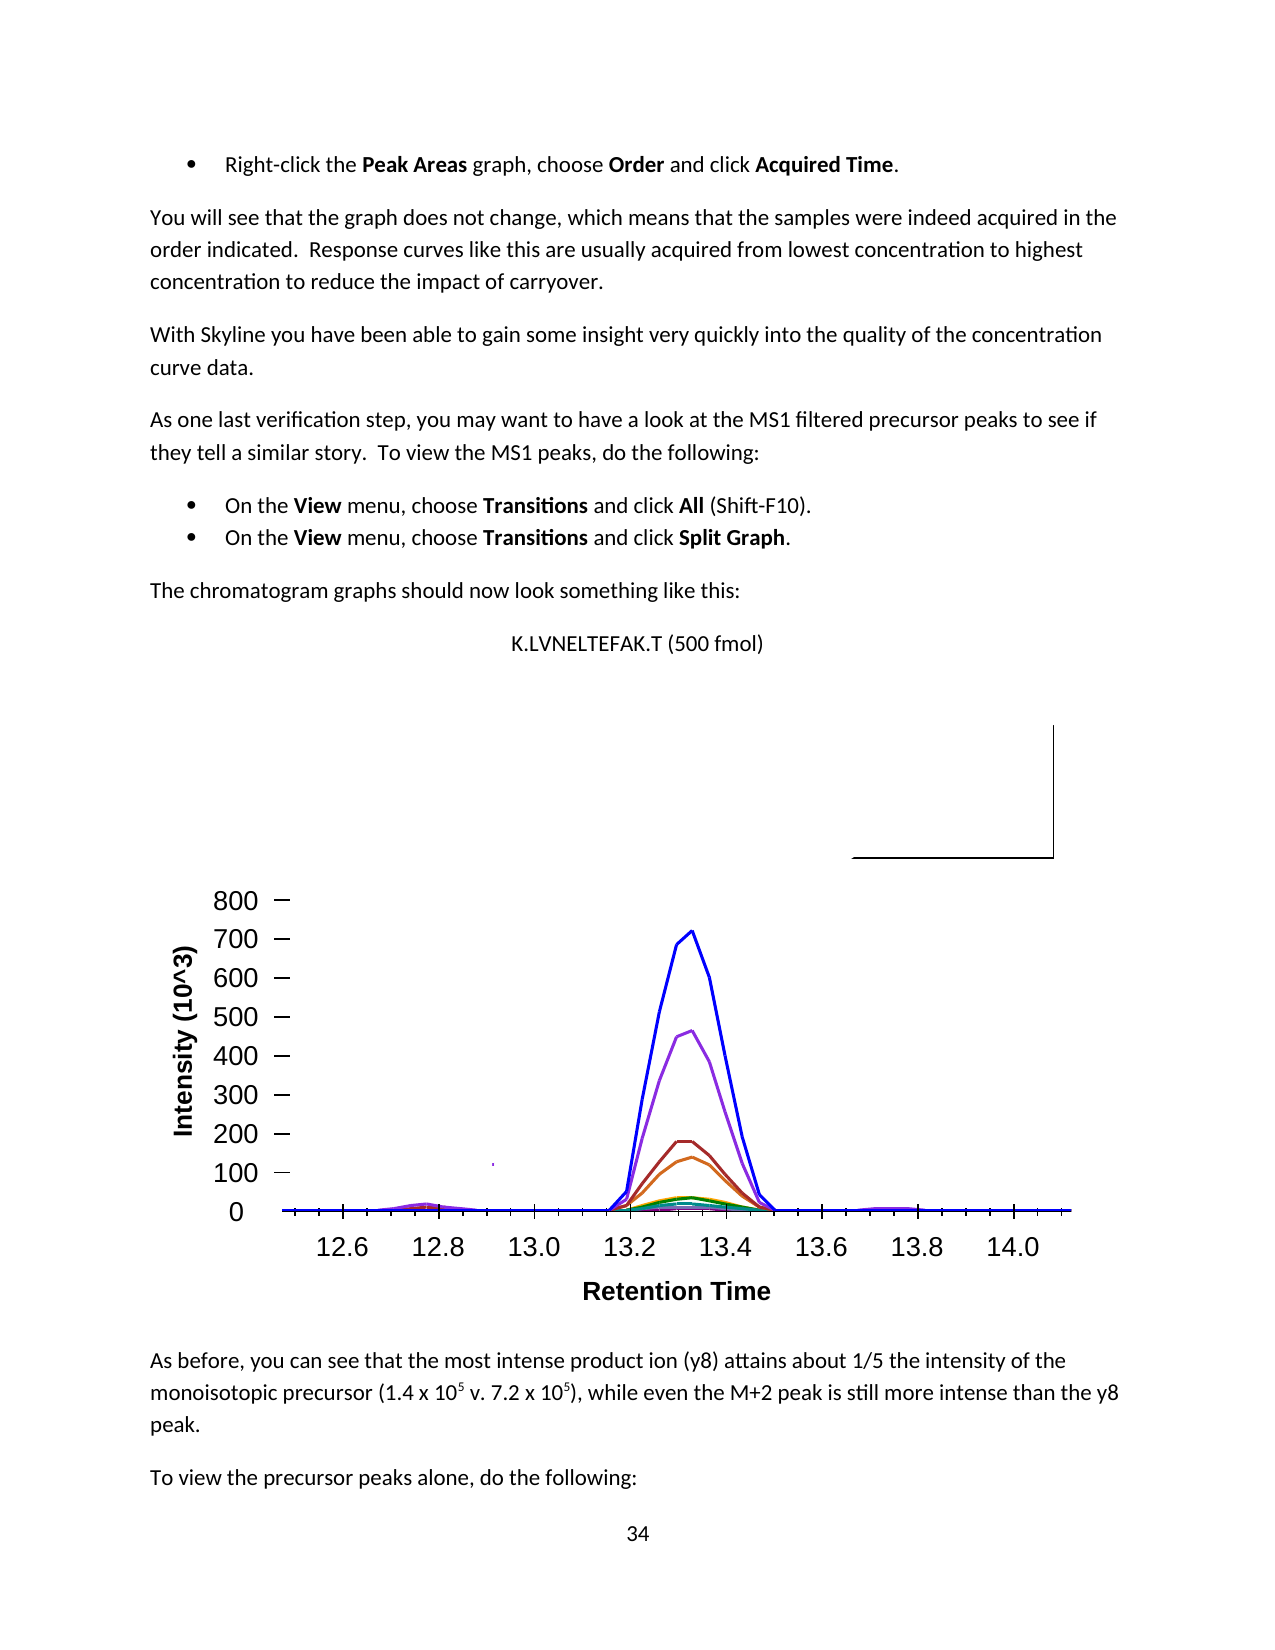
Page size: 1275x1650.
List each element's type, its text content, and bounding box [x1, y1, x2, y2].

text As before, you can see that the most intense product ion (y8) attains about 1/5 the intensity of the monoisotopic precursor (1.4 x 105 v. 7.2 x 105), while even the M+2 peak is still more intense than the y8 peak. [150, 1346, 1125, 1438]
text To view the precursor peaks alone, do the following: [150, 1463, 1125, 1492]
text The chromatogram graphs should now look something like this: [150, 576, 1125, 604]
list On the View menu, choose Transitions and click All (Shift-F10). [187, 491, 1125, 519]
text You will see that the graph does not change, which means that the samples were indeed acquired in the order indicated. Response curves like this are usually acquired from lowest concentration to highest concentration to reduce the impact of carryover. [150, 203, 1125, 295]
text With Skyline you have been able to gain some insight very quickly into the quality of the concentration curve data. [150, 320, 1125, 381]
text As one last verification step, you may want to have a look at the MS1 filtered precursor peaks to see if they tell a similar story. To view the MS1 peaks, do the following: [150, 406, 1125, 466]
text K.LVNELTEFAK.T (500 fmol) [150, 629, 1125, 657]
list Right-click the Peak Areas graph, choose Order and click Acquired Time. [187, 150, 1125, 178]
list On the View menu, choose Transitions and click Split Graph. [187, 523, 1125, 551]
